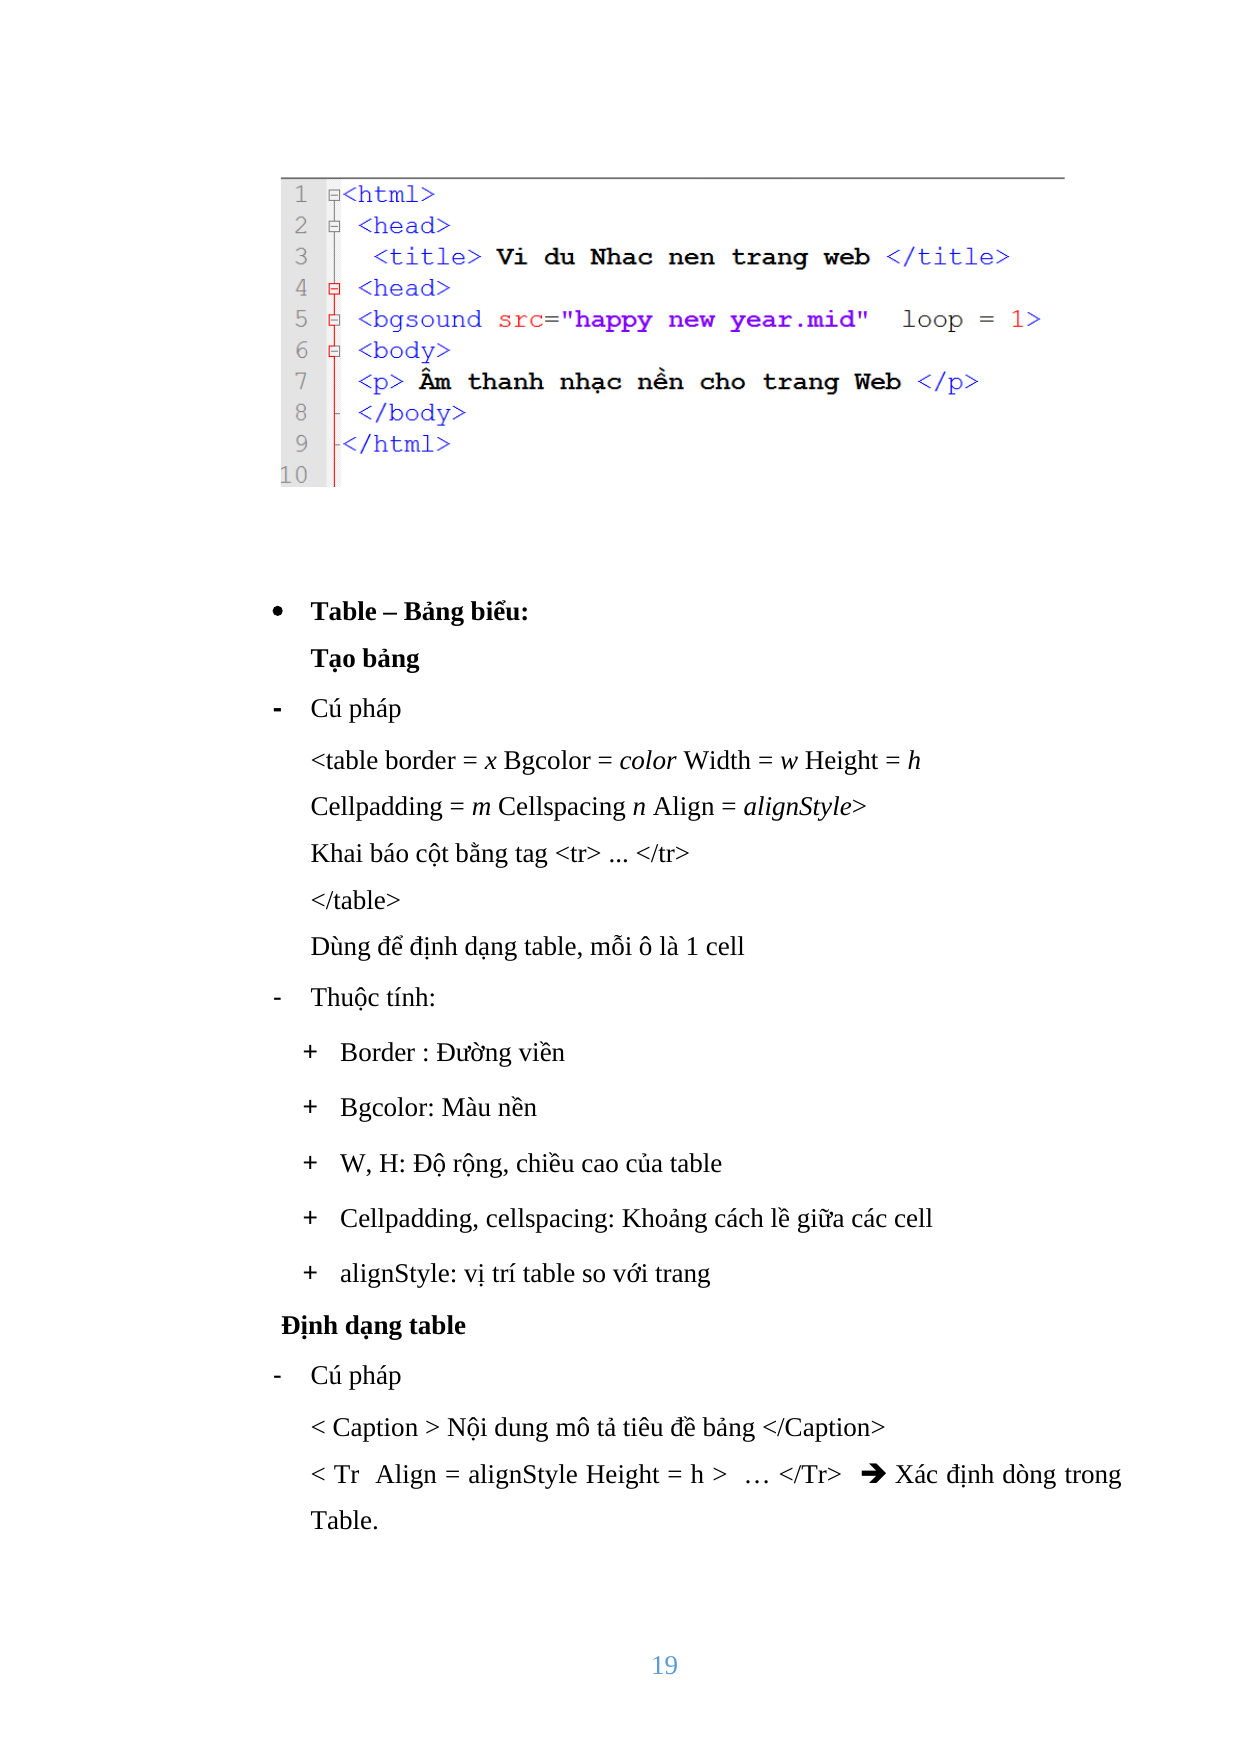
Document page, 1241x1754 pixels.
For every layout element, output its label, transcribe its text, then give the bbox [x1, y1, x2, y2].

list Border : Đường viền [302, 1032, 1122, 1069]
list < Caption > Nội dung mô tả tiêu đề bảng </Caption> [310, 1411, 1122, 1442]
list Thuộc tính: [273, 977, 1122, 1014]
list Cú pháp [273, 1356, 1122, 1393]
list Cú pháp [273, 688, 1122, 725]
list Cellpadding = m Cellspacing n Align = alignStyle> [310, 791, 1122, 822]
list Cellpadding, cellspacing: Khoảng cách lề giữa các cell [302, 1198, 1122, 1235]
list Table – Bảng biểu: [273, 595, 1122, 626]
list </table> [310, 884, 1122, 915]
list Định dạng table [281, 1309, 1122, 1340]
list alignStyle: vị trí table so với trang [302, 1254, 1122, 1291]
list Bgcolor: Màu nền [302, 1088, 1122, 1125]
list Dùng để định dạng table, mỗi ô là 1 cell [310, 931, 1122, 962]
list Khai báo cột bằng tag <tr> ... </tr> [310, 837, 1122, 868]
list W, H: Độ rộng, chiều cao của table [302, 1143, 1122, 1180]
list < Tr Align = alignStyle Height = h > … </Tr> Xác định dòng trong Table. [310, 1458, 1122, 1536]
list <table border = x Bgcolor = color Width = w Height = h [310, 744, 1122, 775]
picture [280, 177, 1065, 487]
list Tạo bảng [310, 642, 1122, 673]
